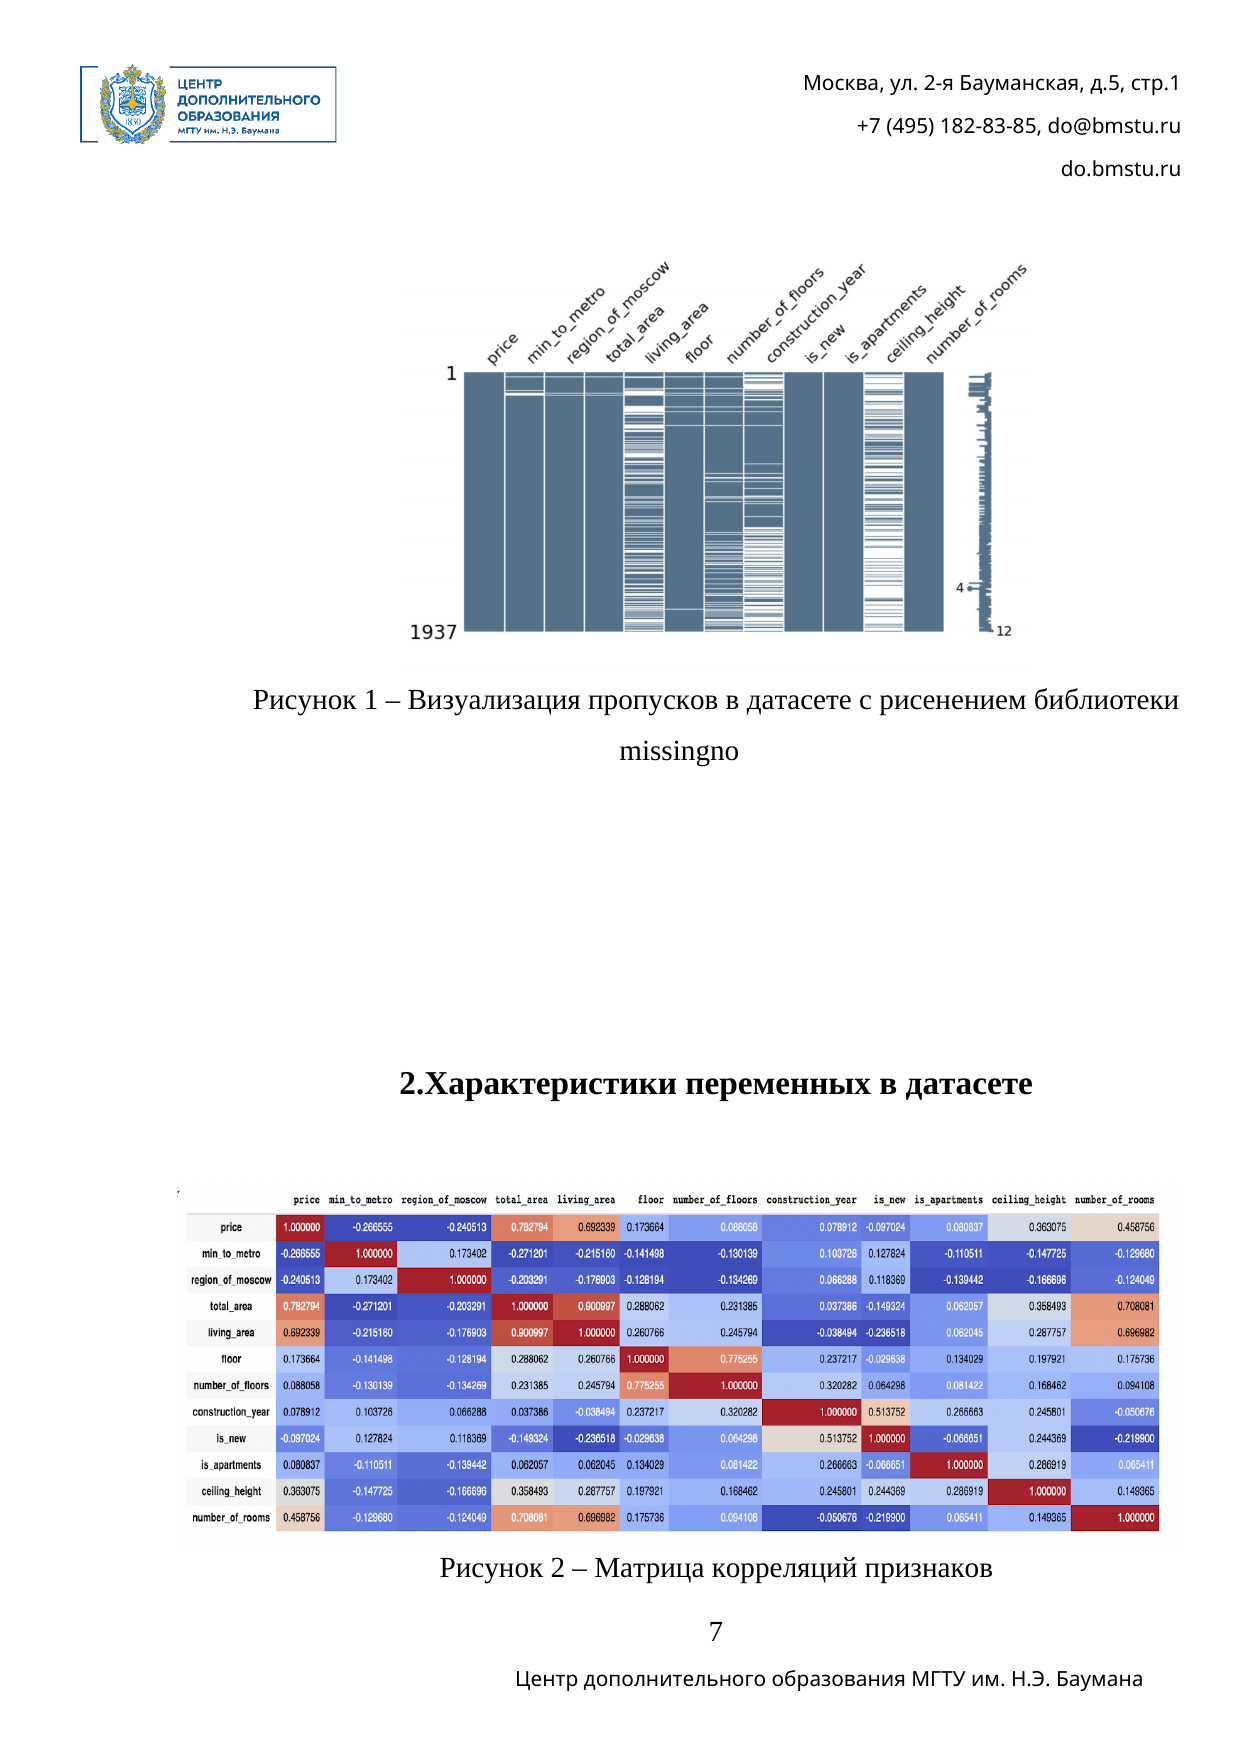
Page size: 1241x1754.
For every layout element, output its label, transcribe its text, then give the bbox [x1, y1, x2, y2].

picture [177, 1183, 1182, 1550]
text Рисунок 1 – Визуализация пропусков в датасете с рисенением библиотеки missingno [177, 682, 1181, 766]
picture [401, 249, 1031, 666]
picture [80, 64, 337, 144]
subtitle 2.Характеристики переменных в датасете [177, 1063, 1181, 1101]
text Рисунок 2 – Матрица корреляций признаков [177, 1550, 1181, 1583]
